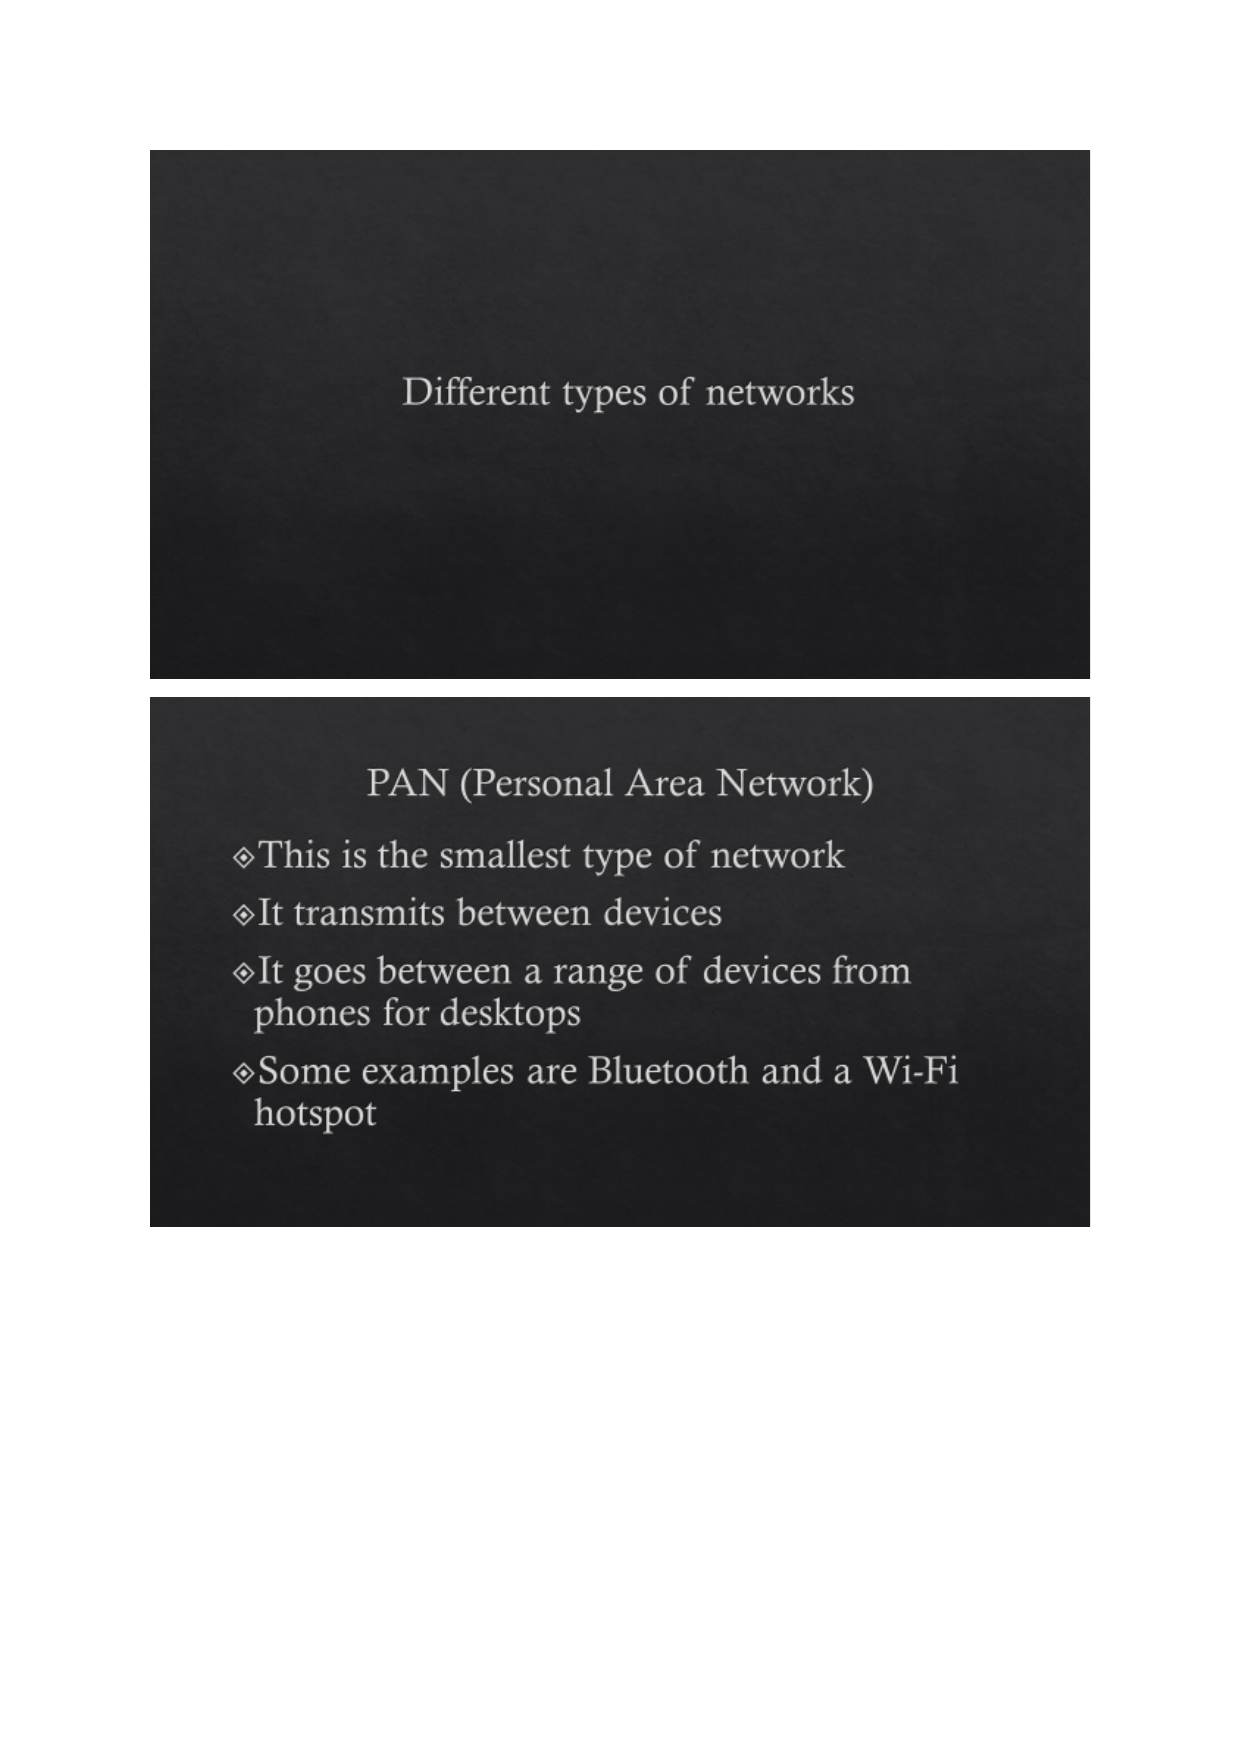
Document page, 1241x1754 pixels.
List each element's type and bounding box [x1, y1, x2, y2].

picture [150, 150, 1091, 679]
picture [150, 697, 1091, 1227]
